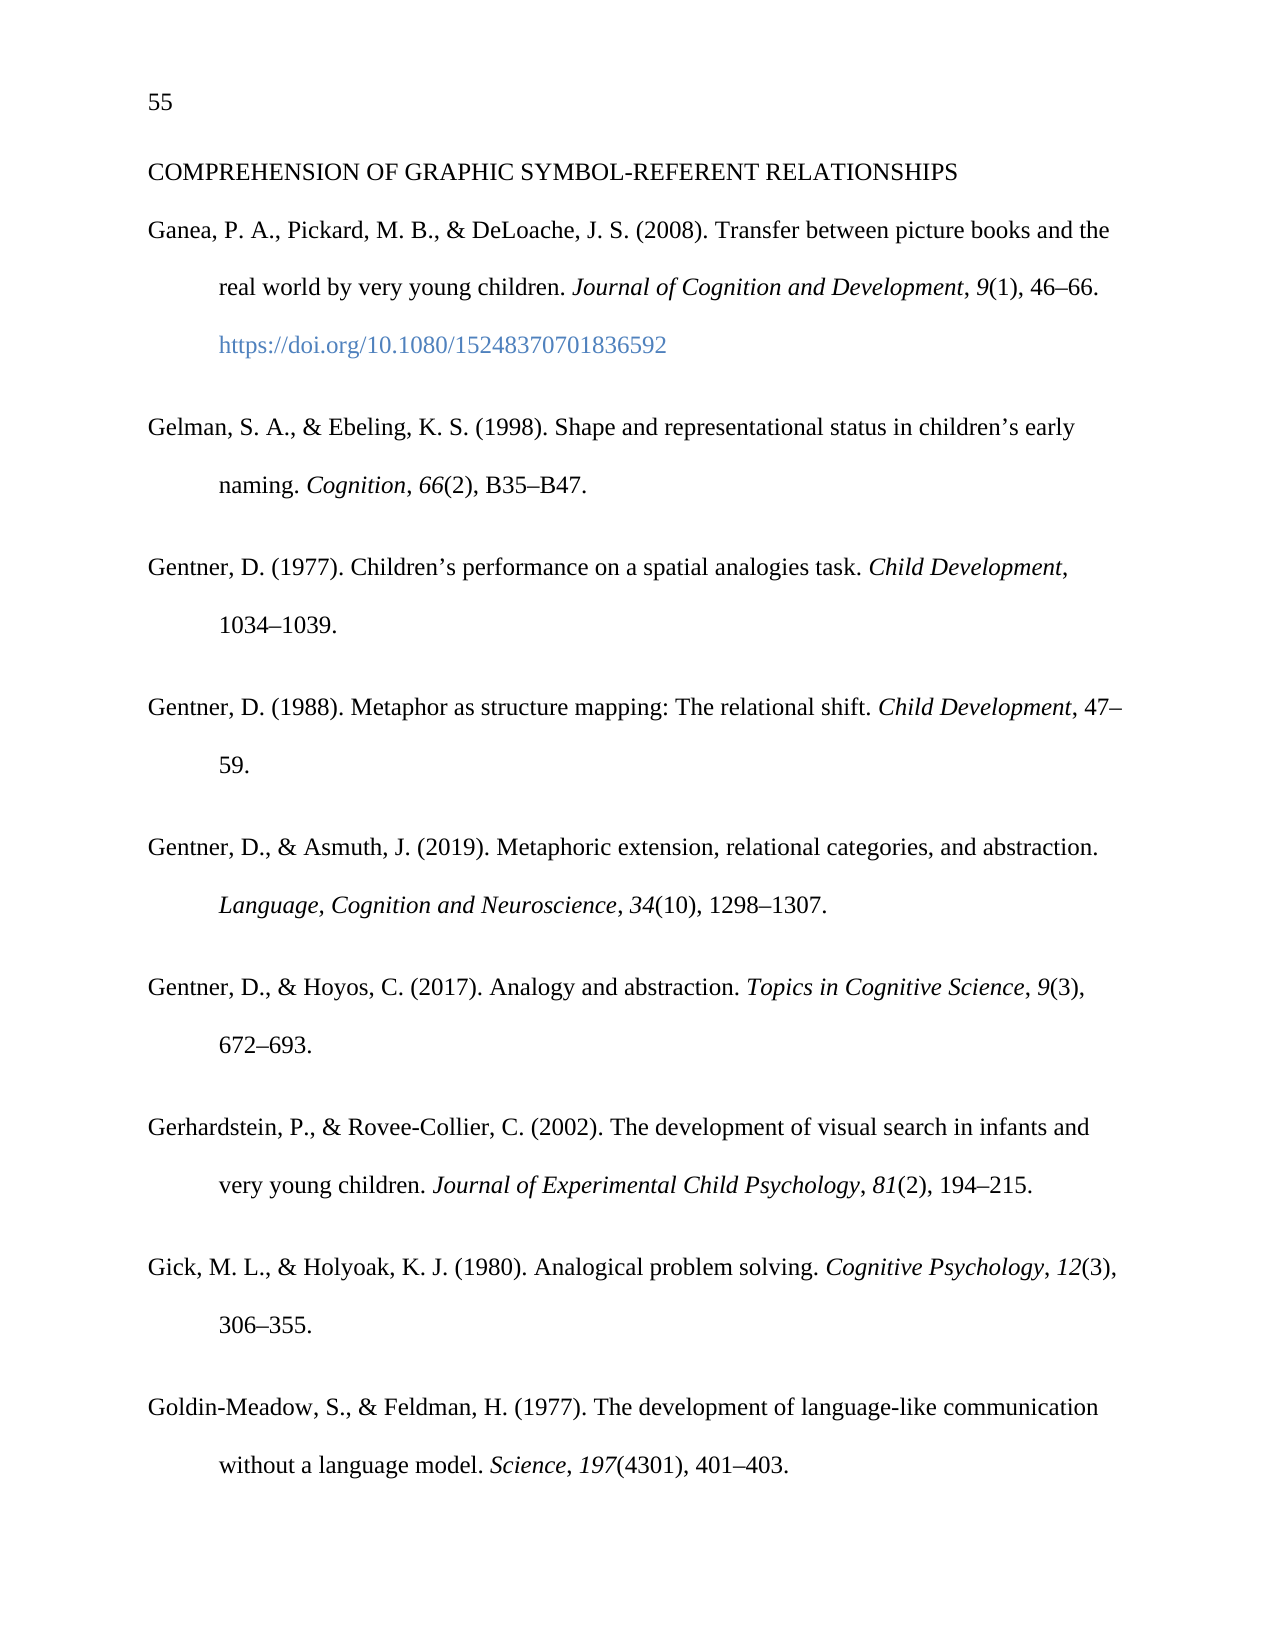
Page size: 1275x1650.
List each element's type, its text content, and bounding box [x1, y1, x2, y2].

text Gick, M. L., & Holyoak, K. J. (1980). Analogical problem solving. Cognitive Psychology, 12(3), 306–355. [148, 1252, 1127, 1339]
text Gentner, D. (1977). Children’s performance on a spatial analogies task. Child Development, 1034–1039. [148, 552, 1127, 639]
text Goldin-Meadow, S., & Feldman, H. (1977). The development of language-like communication without a language model. Science, 197(4301), 401–403. [148, 1392, 1127, 1479]
text Ganea, P. A., Pickard, M. B., & DeLoache, J. S. (2008). Transfer between picture books and the real world by very young children. Journal of Cognition and Development, 9(1), 46–66. https://doi.org/10.1080/15248370701836592 [148, 215, 1127, 359]
text Gerhardstein, P., & Rovee-Collier, C. (2002). The development of visual search in infants and very young children. Journal of Experimental Child Psychology, 81(2), 194–215. [148, 1112, 1127, 1199]
text Gelman, S. A., & Ebeling, K. S. (1998). Shape and representational status in children’s early naming. Cognition, 66(2), B35–B47. [148, 412, 1127, 499]
text Gentner, D. (1988). Metaphor as structure mapping: The relational shift. Child Development, 47–59. [148, 692, 1127, 779]
text Gentner, D., & Hoyos, C. (2017). Analogy and abstraction. Topics in Cognitive Science, 9(3), 672–693. [148, 972, 1127, 1059]
text Gentner, D., & Asmuth, J. (2019). Metaphoric extension, relational categories, and abstraction. Language, Cognition and Neuroscience, 34(10), 1298–1307. [148, 832, 1127, 919]
